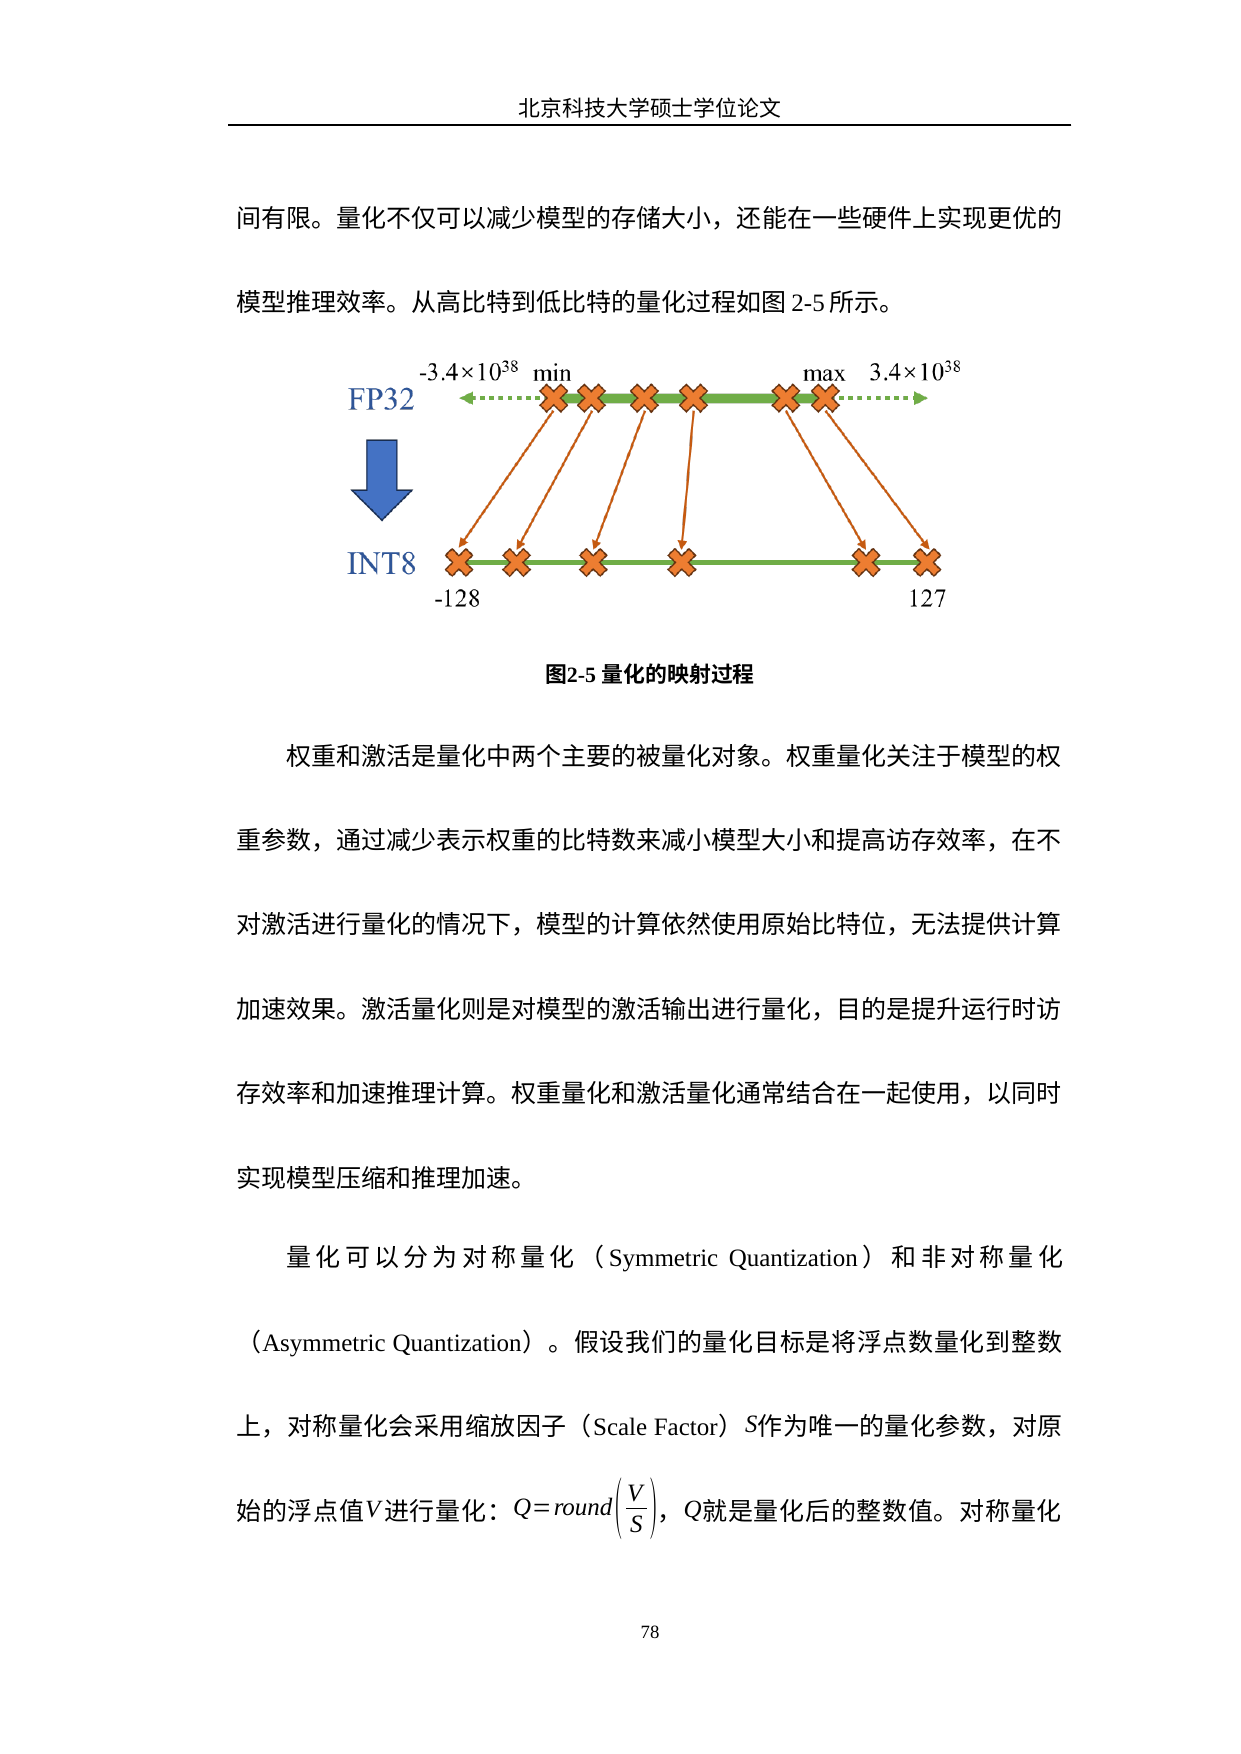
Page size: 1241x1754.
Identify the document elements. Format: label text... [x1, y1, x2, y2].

picture [327, 347, 973, 614]
text 权重和激活是量化中两个主要的被量化对象。权重量化关注于模型的权重参数，通过减少表示权重的比特数来减小模型大小和提高访存效率，在不对激活进行量化的情况下，模型的计算依然使用原始比特位，无法提供计算加速效果。激活量化则是对模型的激活输出进行量化，目的是提升运行时访存效率和加速推理计算。权重量化和激活量化通常结合在一起使用，以同时实现模型压缩和推理加速。 [236, 722, 1063, 1209]
text 图2-5 量化的映射过程 [236, 657, 1063, 689]
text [236, 1223, 1063, 1542]
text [236, 184, 1063, 333]
